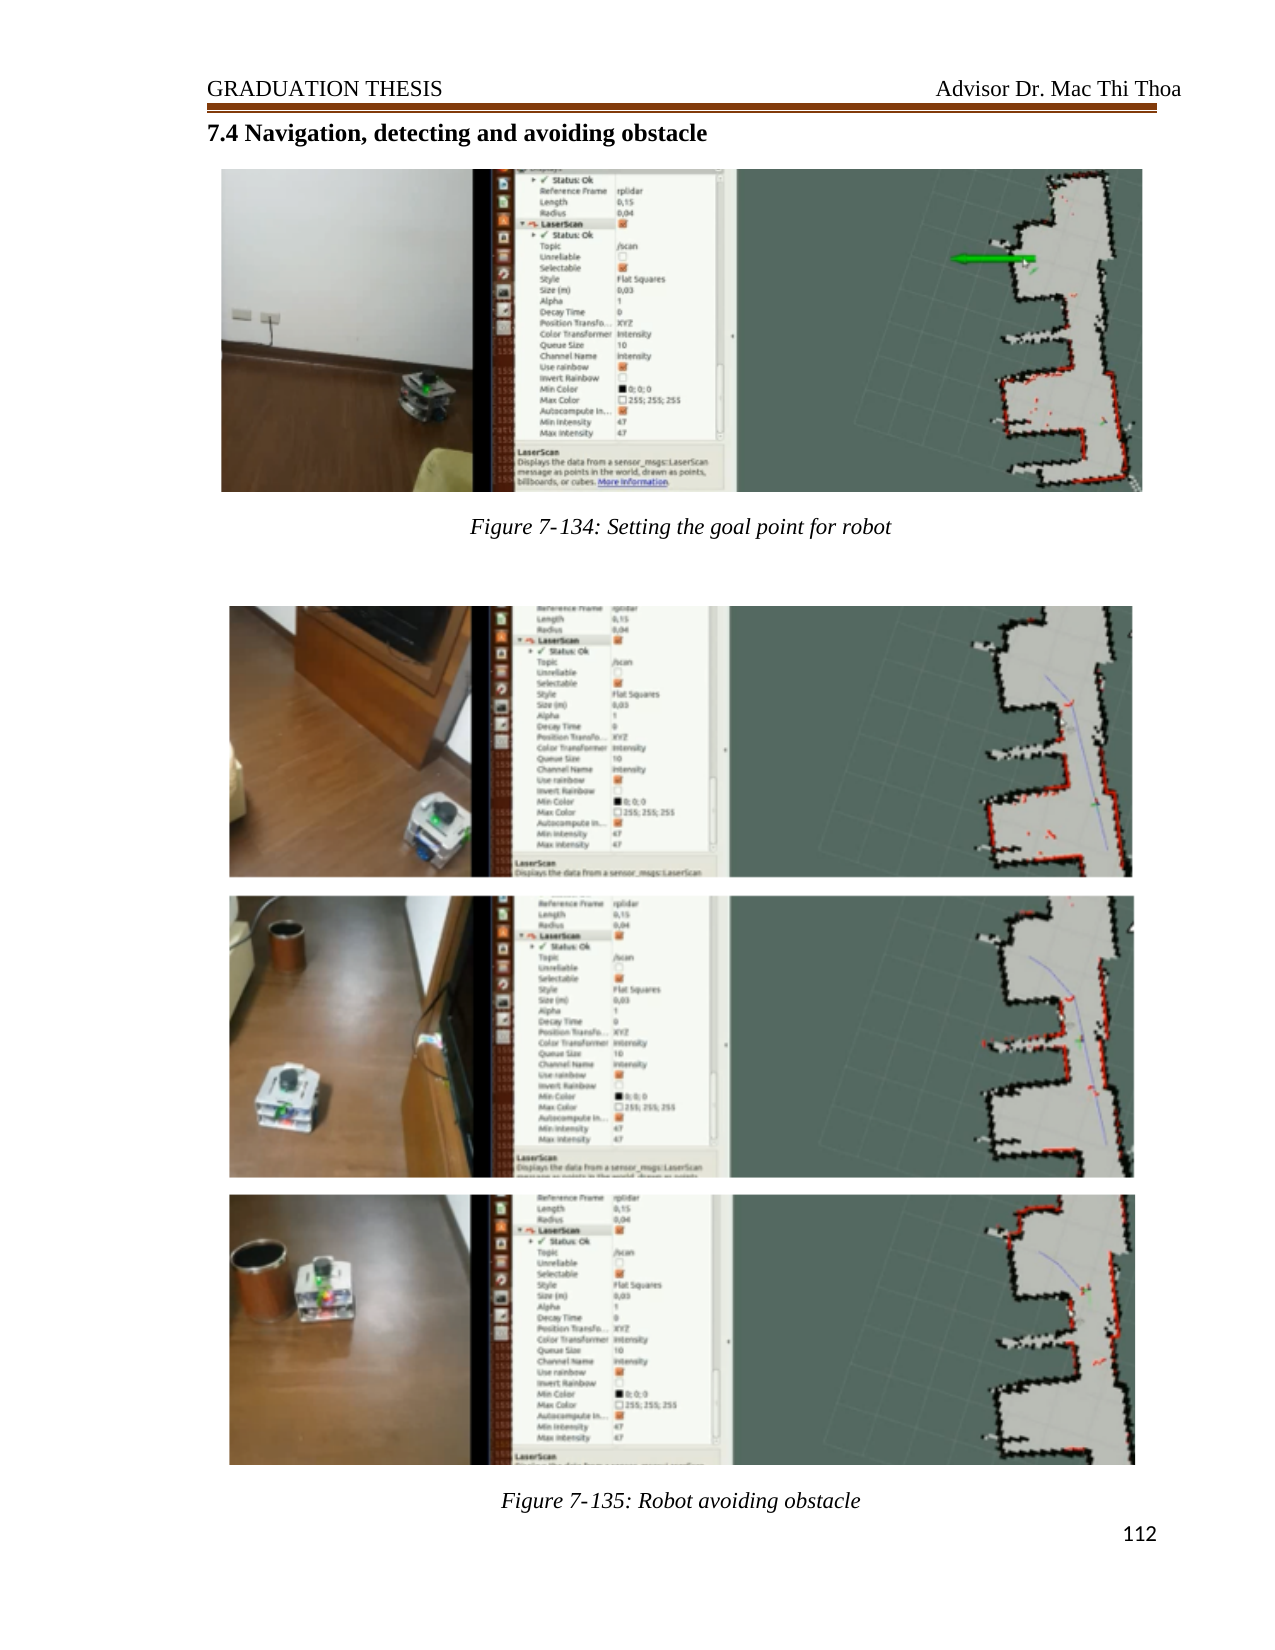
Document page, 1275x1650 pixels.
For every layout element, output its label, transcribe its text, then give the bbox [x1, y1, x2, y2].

picture [228, 606, 1136, 1465]
text 7.4 Navigation, detecting and avoiding obstacle [207, 118, 1157, 147]
picture [221, 169, 1143, 492]
